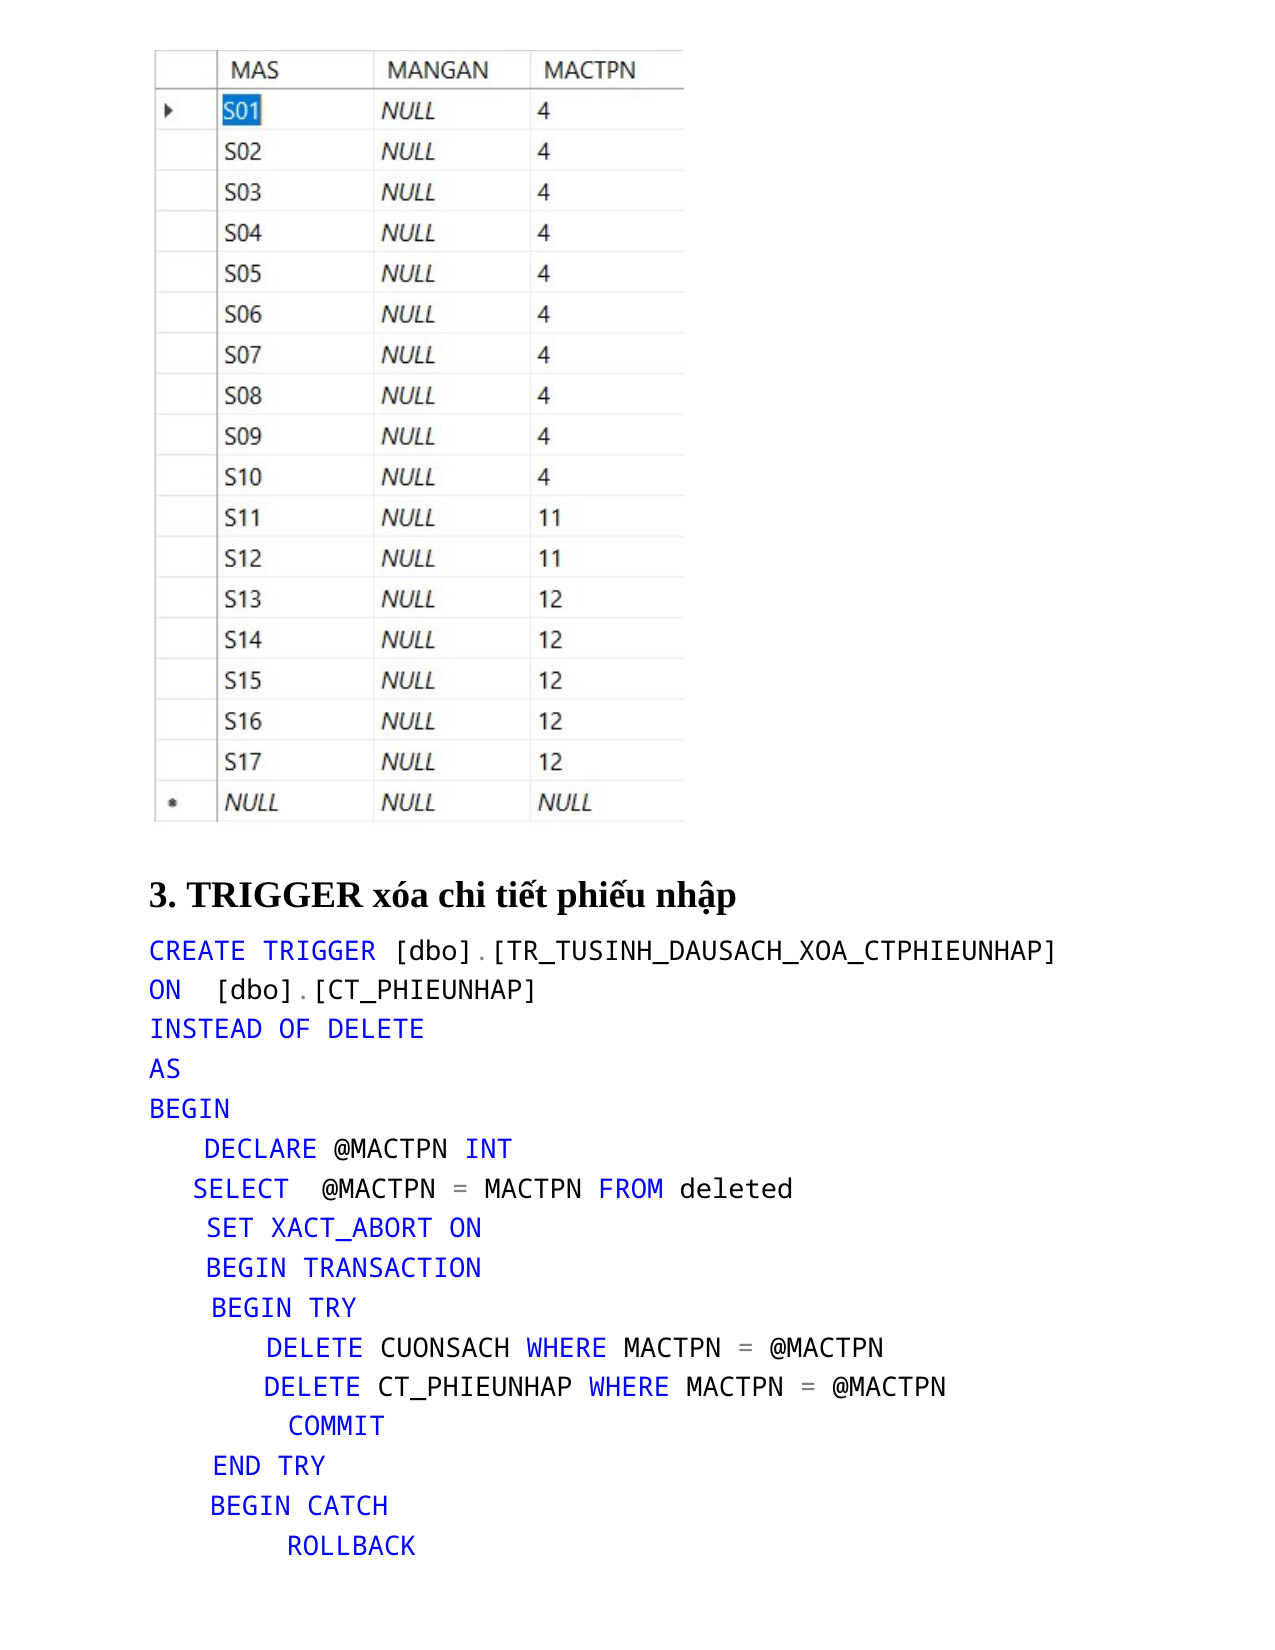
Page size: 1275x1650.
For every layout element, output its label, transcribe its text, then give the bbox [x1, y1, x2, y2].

text DELETE CT_PHIEUNHAP WHERE MACTPN = @MACTPN [148, 1367, 1192, 1404]
text CREATE TRIGGER [dbo].[TR_TUSINH_DAUSACH_XOA_CTPHIEUNHAP] [148, 932, 1133, 968]
text SELECT @MACTPN = MACTPN FROM deleted [148, 1169, 1192, 1206]
text COMMIT [148, 1406, 1192, 1443]
text BEGIN TRANSACTION [148, 1248, 1192, 1285]
text ON [dbo].[CT_PHIEUNHAP] [148, 970, 1133, 1007]
subtitle 3. TRIGGER xóa chi tiết phiếu nhập [148, 872, 1155, 915]
text BEGIN CATCH [148, 1486, 1192, 1523]
text ROLLBACK [148, 1526, 1192, 1563]
text BEGIN [148, 1089, 1192, 1126]
text INSTEAD OF DELETE [148, 1009, 1192, 1046]
picture [154, 50, 685, 844]
text DECLARE @MACTPN INT [148, 1129, 1192, 1166]
text END TRY [148, 1446, 1192, 1483]
text SET XACT_ABORT ON [148, 1208, 1192, 1245]
text AS [148, 1049, 1192, 1086]
text BEGIN TRY [148, 1288, 1192, 1325]
text DELETE CUONSACH WHERE MACTPN = @MACTPN [148, 1328, 1192, 1365]
